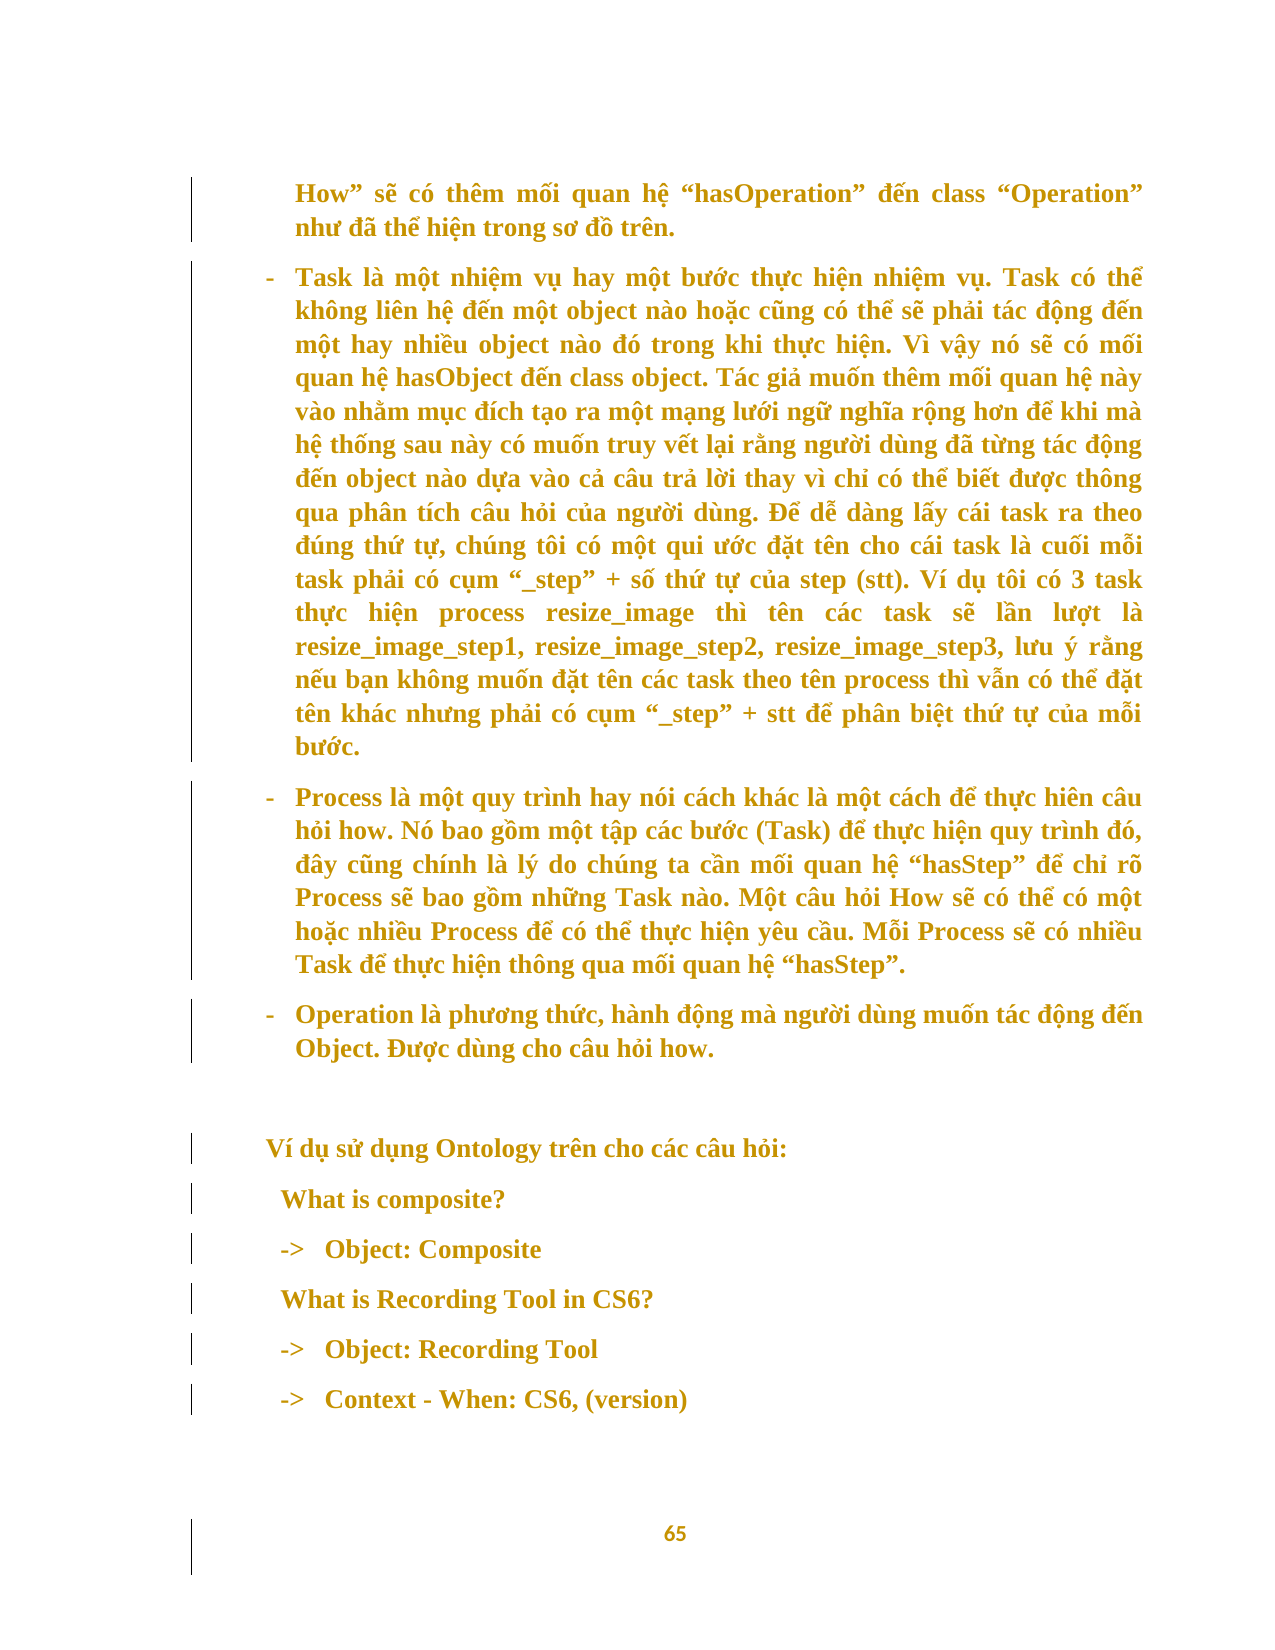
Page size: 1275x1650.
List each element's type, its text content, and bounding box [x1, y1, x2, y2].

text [265, 177, 1144, 242]
text -> Object: Recording Tool [280, 1333, 1144, 1364]
text -> Context - When: CS6, (version) [280, 1384, 1144, 1415]
text - Task là một nhiệm vụ hay một bước thực hiện nhiệm vụ. Task có thể không liên hệ đến một object nào hoặc cũng có thể sẽ phải tác động đến một hay nhiều object nào đó trong khi thực hiện. Vì vậy nó sẽ có mối quan hệ hasObject đến class object. Tác giả muốn thêm mối quan hệ này vào nhằm mục đích tạo ra một mạng lưới ngữ nghĩa rộng hơn để khi mà hệ thống sau này có muốn truy vết lại rằng người dùng đã từng tác động đến object nào dựa vào cả câu trả lời thay vì chỉ có thể biết được thông qua phân tích câu hỏi của người dùng. Để dễ dàng lấy cái task ra theo đúng thứ tự, chúng tôi có một qui ước đặt tên cho cái task là cuối mỗi task phải có cụm “_step” + số thứ tự của step (stt). Ví dụ tôi có 3 task thực hiện process resize_image thì tên các task sẽ lần lượt là resize_image_step1, resize_image_step2, resize_image_step3, lưu ý rằng nếu bạn không muốn đặt tên các task theo tên process thì vẫn có thể đặt tên khác nhưng phải có cụm “_step” + stt để phân biệt thứ tự của mỗi bước. [265, 261, 1144, 762]
text -> Object: Composite [280, 1233, 1144, 1264]
text Ví dụ sử dụng Ontology trên cho các câu hỏi: [206, 1133, 1144, 1164]
text - Process là một quy trình hay nói cách khác là một cách để thực hiên câu hỏi how. Nó bao gồm một tập các bước (Task) để thực hiện quy trình đó, đây cũng chính là lý do chúng ta cần mối quan hệ “hasStep” để chỉ rõ Process sẽ bao gồm những Task nào. Một câu hỏi How sẽ có thể có một hoặc nhiều Process để có thể thực hiện yêu cầu. Mỗi Process sẽ có nhiều Task để thực hiện thông qua mối quan hệ “hasStep”. [265, 781, 1144, 979]
text - Operation là phương thức, hành động mà người dùng muốn tác động đến Object. Được dùng cho câu hỏi how. [265, 999, 1144, 1063]
text What is Recording Tool in CS6? [280, 1283, 1144, 1314]
text What is composite? [280, 1183, 1144, 1214]
